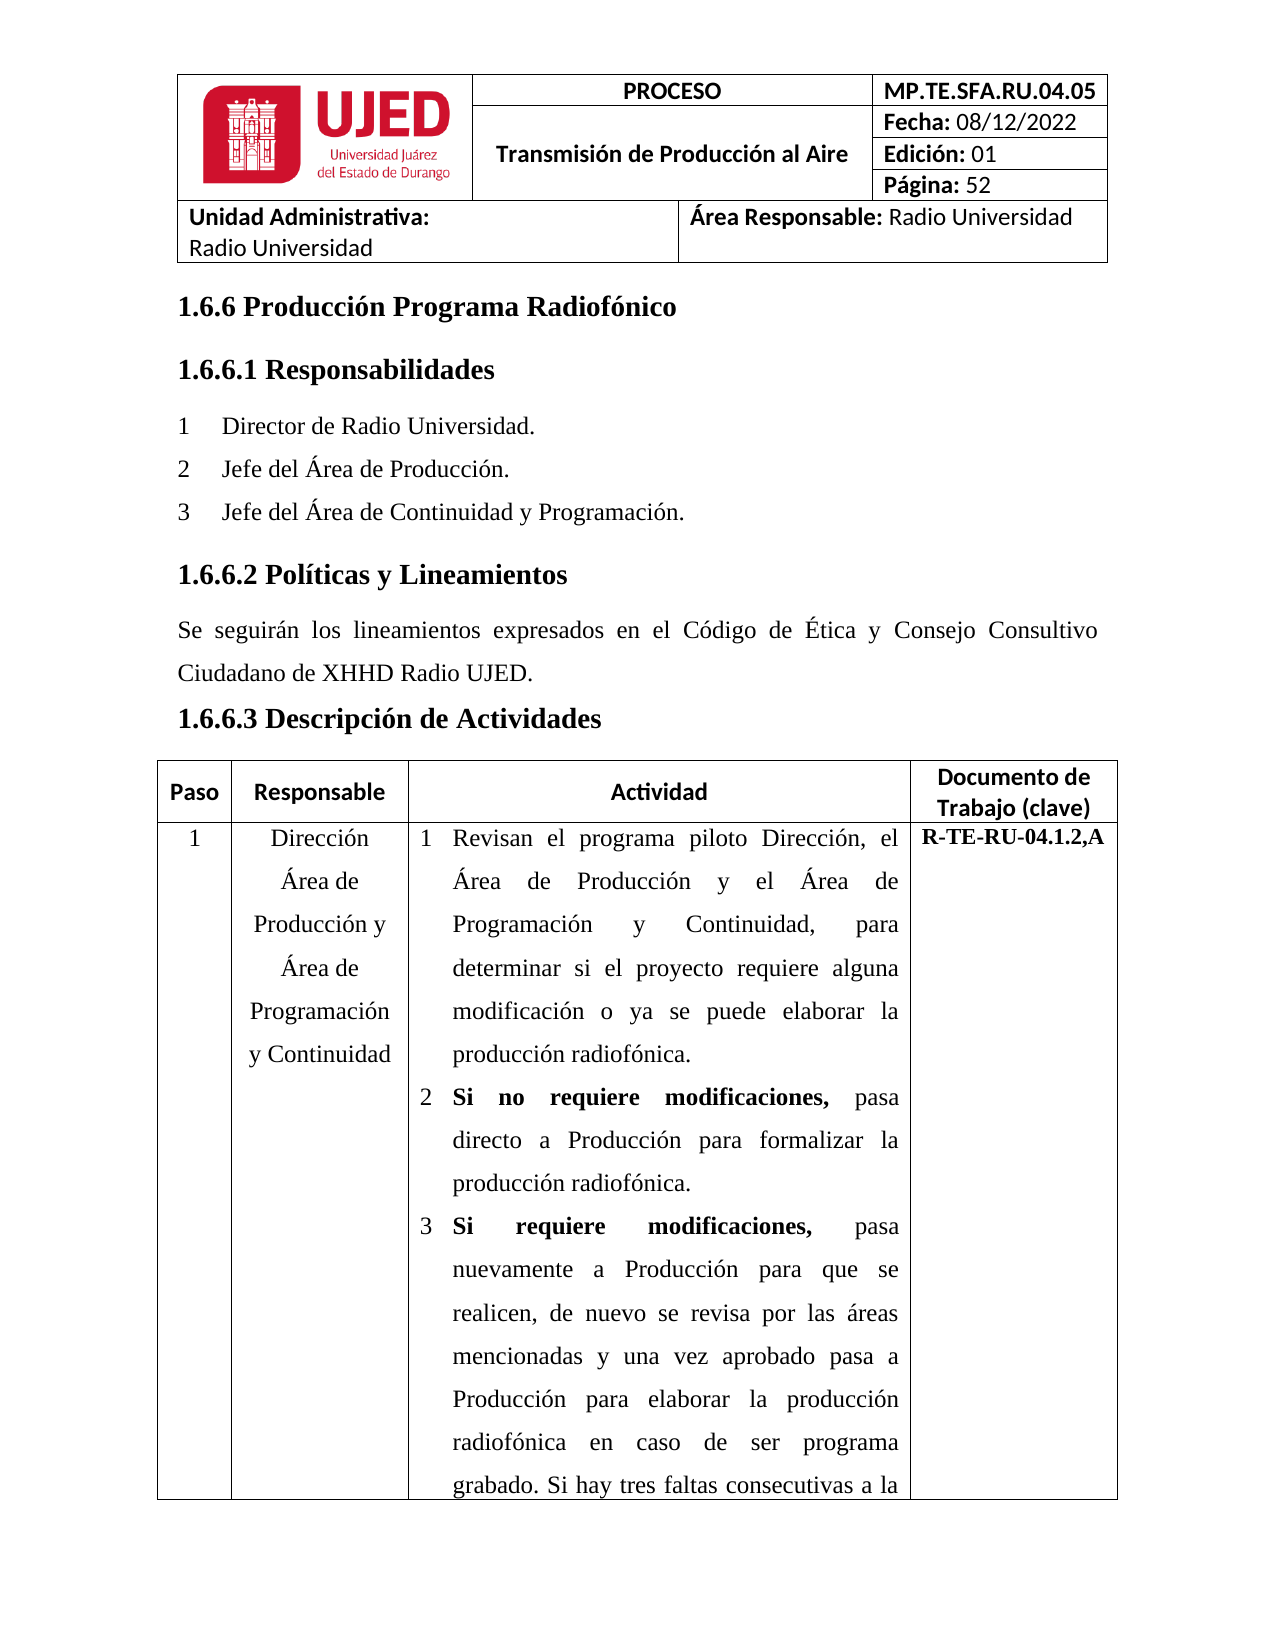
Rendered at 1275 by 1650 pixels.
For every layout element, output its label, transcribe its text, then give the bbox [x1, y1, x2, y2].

table_cell 1 [158, 823, 231, 1499]
table_header Responsable [232, 761, 408, 822]
table_header Actividad [409, 761, 910, 822]
table_cell Dirección Área de Producción y Área de Programación y Continuidad [232, 823, 408, 1499]
subtitle 1.6.6.3 Descripción de Actividades [177, 702, 1098, 735]
subtitle 1.6.6.1 Responsabilidades [177, 352, 1098, 386]
list Director de Radio Universidad. [177, 411, 1098, 439]
subtitle 1.6.6.2 Políticas y Lineamientos [177, 557, 1098, 590]
subtitle 1.6.6 Producción Programa Radiofónico [177, 289, 1098, 322]
list Jefe del Área de Continuidad y Programación. [177, 497, 1098, 526]
table_header Paso [158, 761, 231, 822]
picture [188, 75, 457, 193]
table_header Documento de Trabajo (clave) [911, 761, 1117, 822]
table_cell R-TE-RU-04.1.2,A [911, 823, 1117, 1499]
list Jefe del Área de Producción. [177, 454, 1098, 483]
text Se seguirán los lineamientos expresados en el Código de Ética y Consejo Consultivo Ciudadano de XHHD Radio UJED. [177, 615, 1098, 687]
